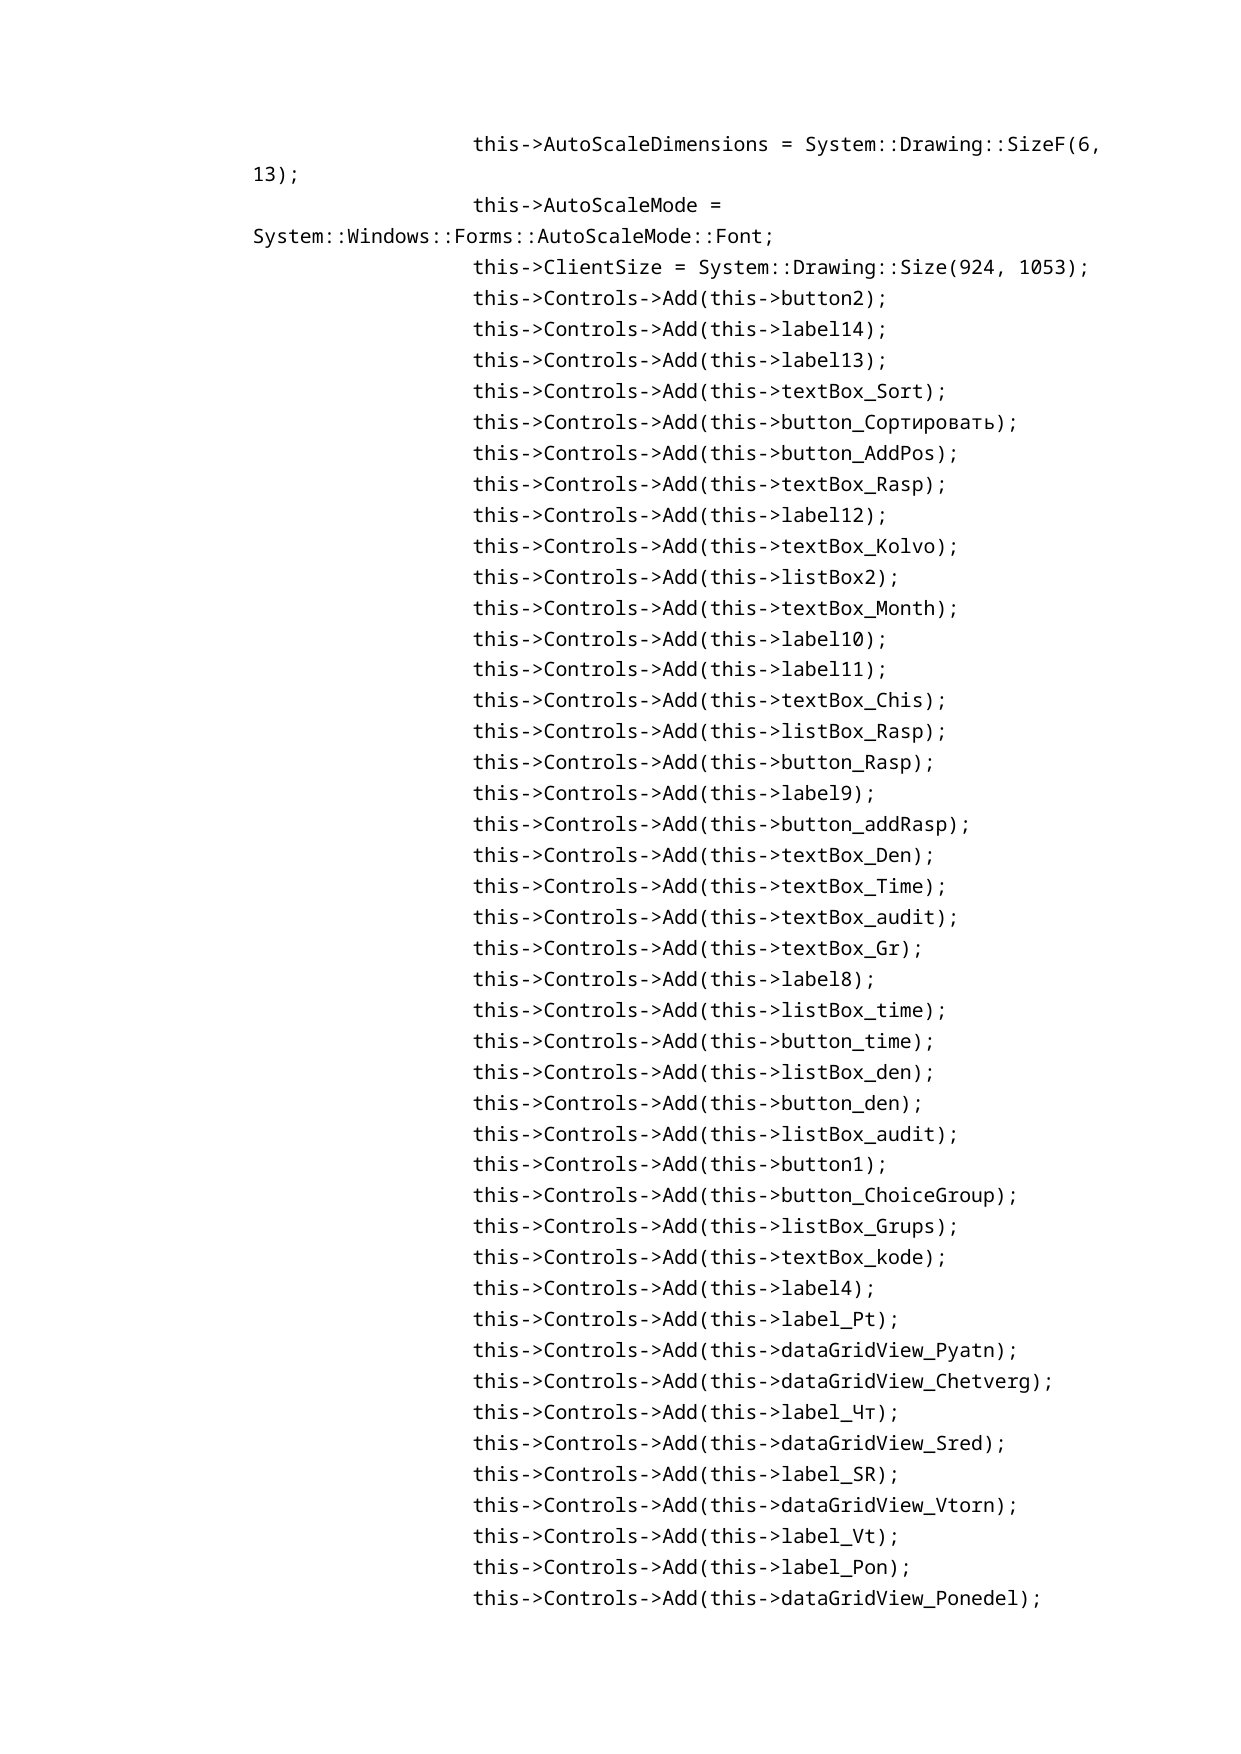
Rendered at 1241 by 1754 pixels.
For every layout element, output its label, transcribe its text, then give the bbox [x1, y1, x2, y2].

text this->Controls->Add(this->textBox_kode); [252, 1243, 1152, 1271]
text this->Controls->Add(this->button_Rasp); [252, 748, 1152, 776]
text this->Controls->Add(this->dataGridView_Sred); [252, 1429, 1152, 1456]
text this->Controls->Add(this->textBox_Kolvo); [252, 532, 1152, 559]
text this->Controls->Add(this->label9); [252, 779, 1152, 806]
text this->Controls->Add(this->button_AddPos); [252, 439, 1152, 466]
text this->Controls->Add(this->button_den); [252, 1089, 1152, 1116]
text this->Controls->Add(this->listBox2); [252, 563, 1152, 590]
text this->AutoScaleMode = System::Windows::Forms::AutoScaleMode::Font; [252, 192, 1152, 249]
text this->Controls->Add(this->listBox_Rasp); [252, 718, 1152, 744]
text this->Controls->Add(this->textBox_Month); [252, 594, 1152, 621]
text this->Controls->Add(this->label4); [252, 1274, 1152, 1301]
text this->Controls->Add(this->label13); [252, 346, 1152, 373]
text this->Controls->Add(this->textBox_Rasp); [252, 470, 1152, 497]
text this->Controls->Add(this->label12); [252, 501, 1152, 528]
text this->Controls->Add(this->label14); [252, 315, 1152, 342]
text this->Controls->Add(this->label_Vt); [252, 1522, 1152, 1549]
text this->Controls->Add(this->listBox_time); [252, 996, 1152, 1023]
text this->Controls->Add(this->button_addRasp); [252, 810, 1152, 837]
text this->ClientSize = System::Drawing::Size(924, 1053); [252, 253, 1152, 281]
text this->Controls->Add(this->textBox_Den); [252, 841, 1152, 868]
text this->Controls->Add(this->label11); [252, 656, 1152, 683]
text this->Controls->Add(this->button2); [252, 284, 1152, 311]
text this->Controls->Add(this->button_time); [252, 1027, 1152, 1054]
text this->Controls->Add(this->label10); [252, 625, 1152, 652]
text this->Controls->Add(this->label_SR); [252, 1460, 1152, 1487]
text this->Controls->Add(this->button_Сортировать); [252, 408, 1152, 435]
text this->Controls->Add(this->button1); [252, 1151, 1152, 1178]
text this->AutoScaleDimensions = System::Drawing::SizeF(6, 13); [252, 130, 1152, 188]
text this->Controls->Add(this->listBox_Grups); [252, 1213, 1152, 1239]
text this->Controls->Add(this->textBox_audit); [252, 903, 1152, 930]
text this->Controls->Add(this->dataGridView_Pyatn); [252, 1336, 1152, 1363]
text this->Controls->Add(this->label_Pt); [252, 1305, 1152, 1332]
text this->Controls->Add(this->button_ChoiceGroup); [252, 1182, 1152, 1209]
text this->Controls->Add(this->textBox_Chis); [252, 687, 1152, 714]
text this->Controls->Add(this->label_Pon); [252, 1553, 1152, 1580]
text this->Controls->Add(this->textBox_Time); [252, 872, 1152, 899]
text this->Controls->Add(this->textBox_Gr); [252, 934, 1152, 961]
text this->Controls->Add(this->label_Чт); [252, 1398, 1152, 1425]
text this->Controls->Add(this->label8); [252, 965, 1152, 992]
text this->Controls->Add(this->dataGridView_Ponedel); [252, 1584, 1152, 1611]
text this->Controls->Add(this->textBox_Sort); [252, 377, 1152, 404]
text this->Controls->Add(this->listBox_audit); [252, 1120, 1152, 1147]
text this->Controls->Add(this->dataGridView_Vtorn); [252, 1491, 1152, 1518]
text this->Controls->Add(this->dataGridView_Chetverg); [252, 1367, 1152, 1394]
text this->Controls->Add(this->listBox_den); [252, 1058, 1152, 1085]
